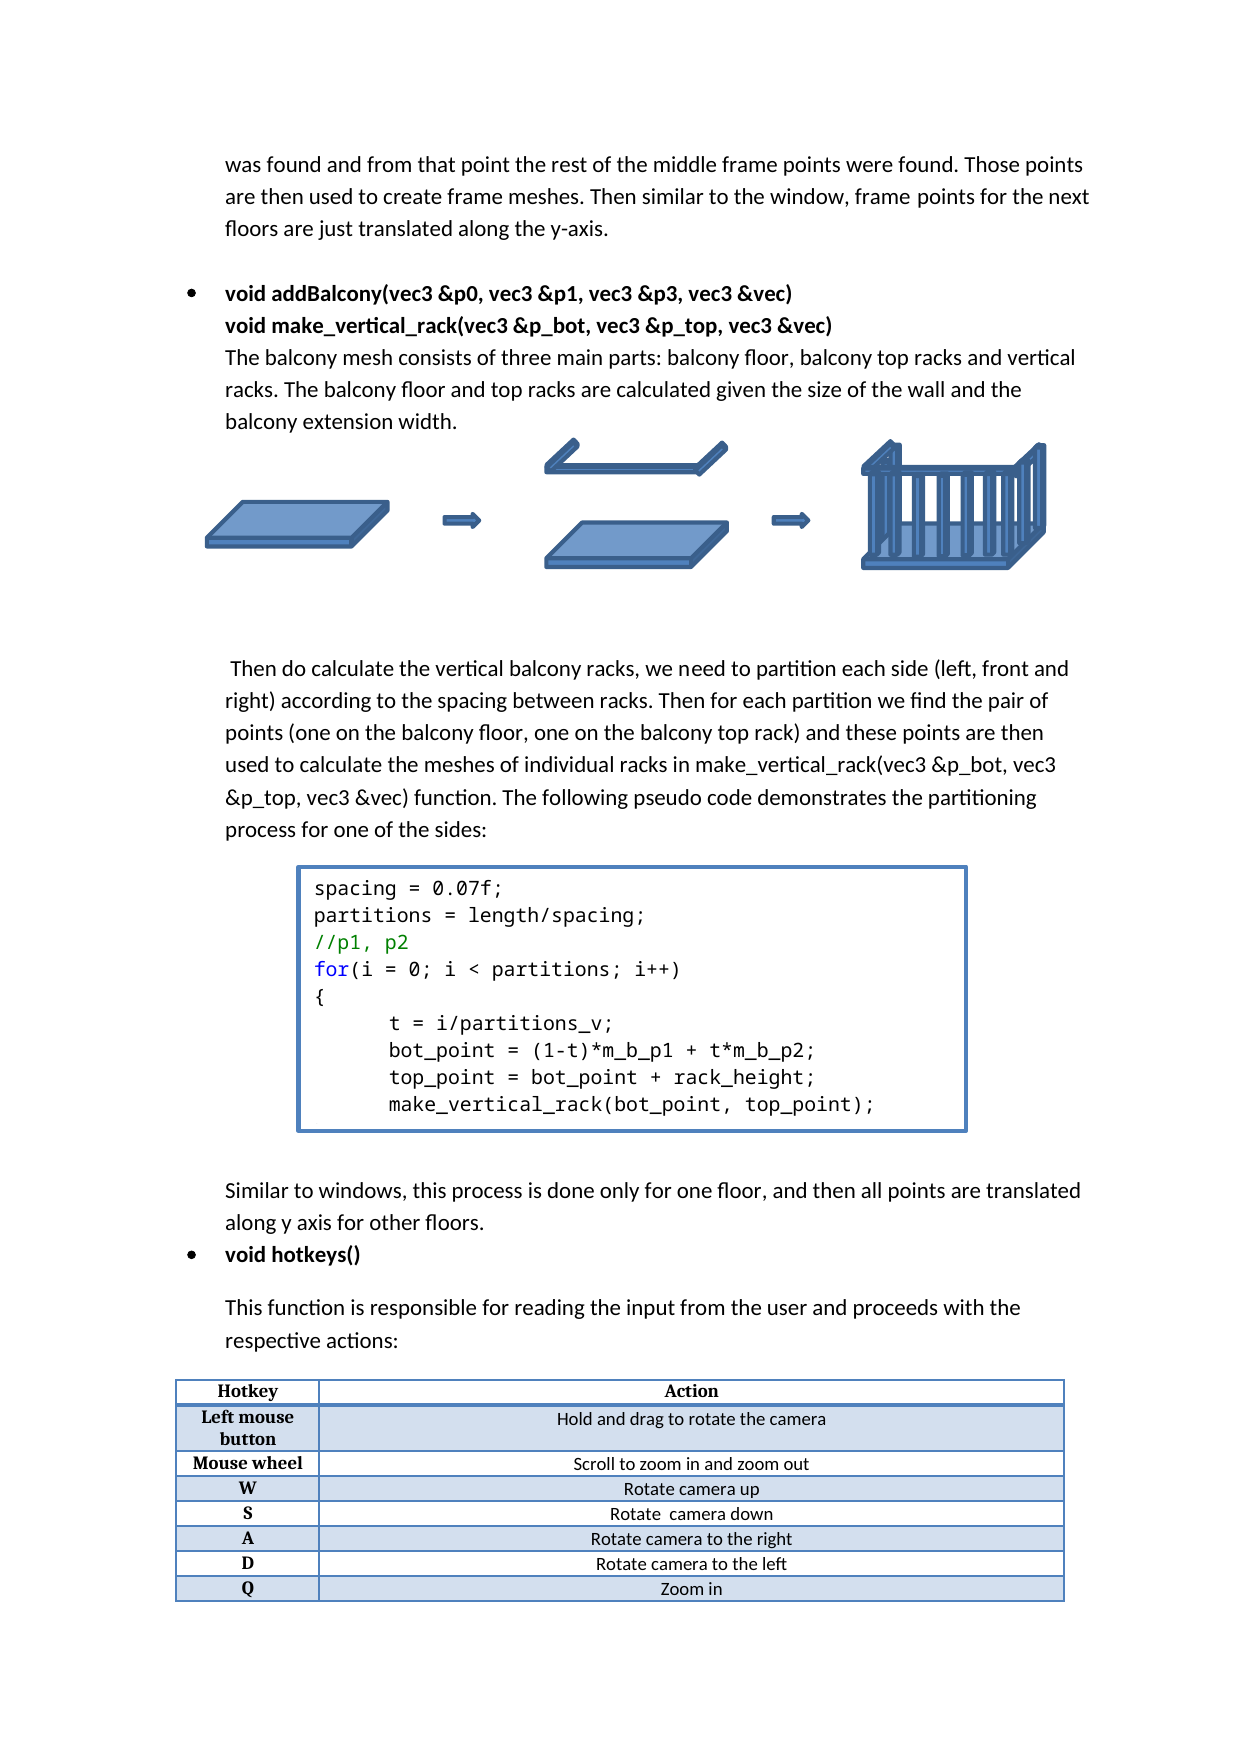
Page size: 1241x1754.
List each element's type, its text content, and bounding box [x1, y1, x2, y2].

table_cell Left mouse button [177, 1407, 318, 1450]
table_cell A [177, 1527, 318, 1550]
list Similar to windows, this process is done only for one floor, and then all points are translated along y axis for other floors. [225, 1176, 1090, 1236]
table_cell Rotate camera up [320, 1477, 1063, 1500]
list The balcony mesh consists of three main parts: balcony floor, balcony top racks and vertical racks. The balcony floor and top racks are calculated given the size of the wall and the balcony extension width. [225, 343, 1090, 436]
table_cell Rotate camera to the right [320, 1527, 1063, 1550]
table_cell S [177, 1502, 318, 1525]
table_cell Rotate camera down [320, 1502, 1063, 1525]
list void addBalcony(vec3 &p0, vec3 &p1, vec3 &p3, vec3 &vec) [187, 279, 1090, 307]
table_cell Q [177, 1577, 318, 1600]
list void hotkeys() [187, 1241, 1090, 1268]
table_cell W [177, 1477, 318, 1500]
table_cell Zoom in [320, 1577, 1063, 1600]
list Then do calculate the vertical balcony racks, we need to partition each side (left, front and right) according to the spacing between racks. Then for each partition we find the pair of points (one on the balcony floor, one on the balcony top rack) and these points are then used to calculate the meshes of individual racks in make_vertical_rack(vec3 &p_bot, vec3 &p_top, vec3 &vec) function. The following pseudo code demonstrates the partitioning process for one of the sides: [225, 654, 1090, 843]
text This function is responsible for reading the input from the user and proceeds with the respective actions: [225, 1293, 1090, 1354]
table_cell Scroll to zoom in and zoom out [320, 1452, 1063, 1475]
table_header Hotkey [177, 1381, 318, 1402]
table_cell Hold and drag to rotate the camera [320, 1407, 1063, 1450]
table_cell D [177, 1552, 318, 1575]
list void make_vertical_rack(vec3 &p_bot, vec3 &p_top, vec3 &vec) [225, 311, 1090, 339]
table_cell Mouse wheel [177, 1452, 318, 1475]
table_header Action [320, 1381, 1063, 1402]
table_cell Rotate camera to the left [320, 1552, 1063, 1575]
